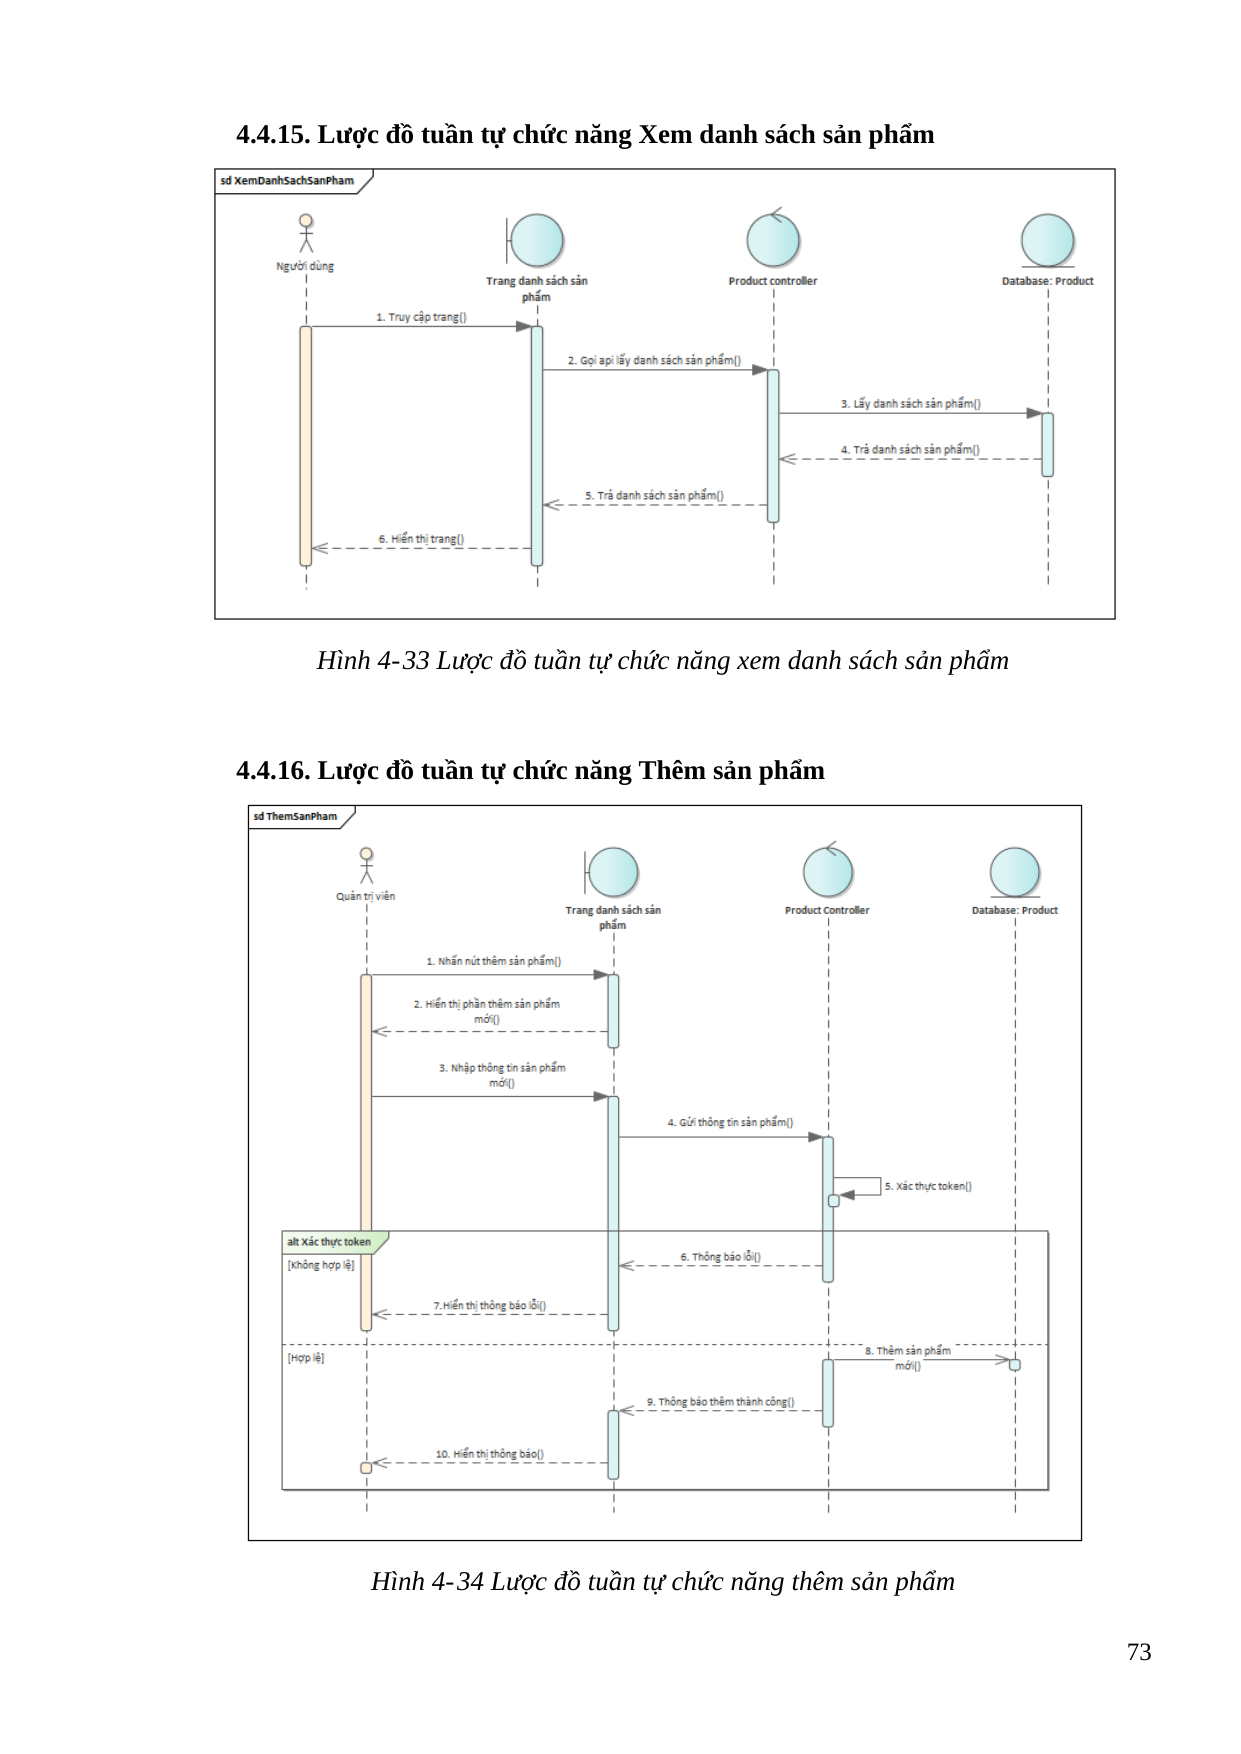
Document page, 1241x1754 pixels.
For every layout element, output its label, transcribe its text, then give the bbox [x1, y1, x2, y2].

subtitle Lược đồ tuần tự chức năng Xem danh sách sản phẩm [236, 118, 1152, 149]
picture [207, 161, 1122, 626]
picture [241, 798, 1088, 1547]
subtitle Lược đồ tuần tự chức năng Thêm sản phẩm [236, 754, 1152, 786]
